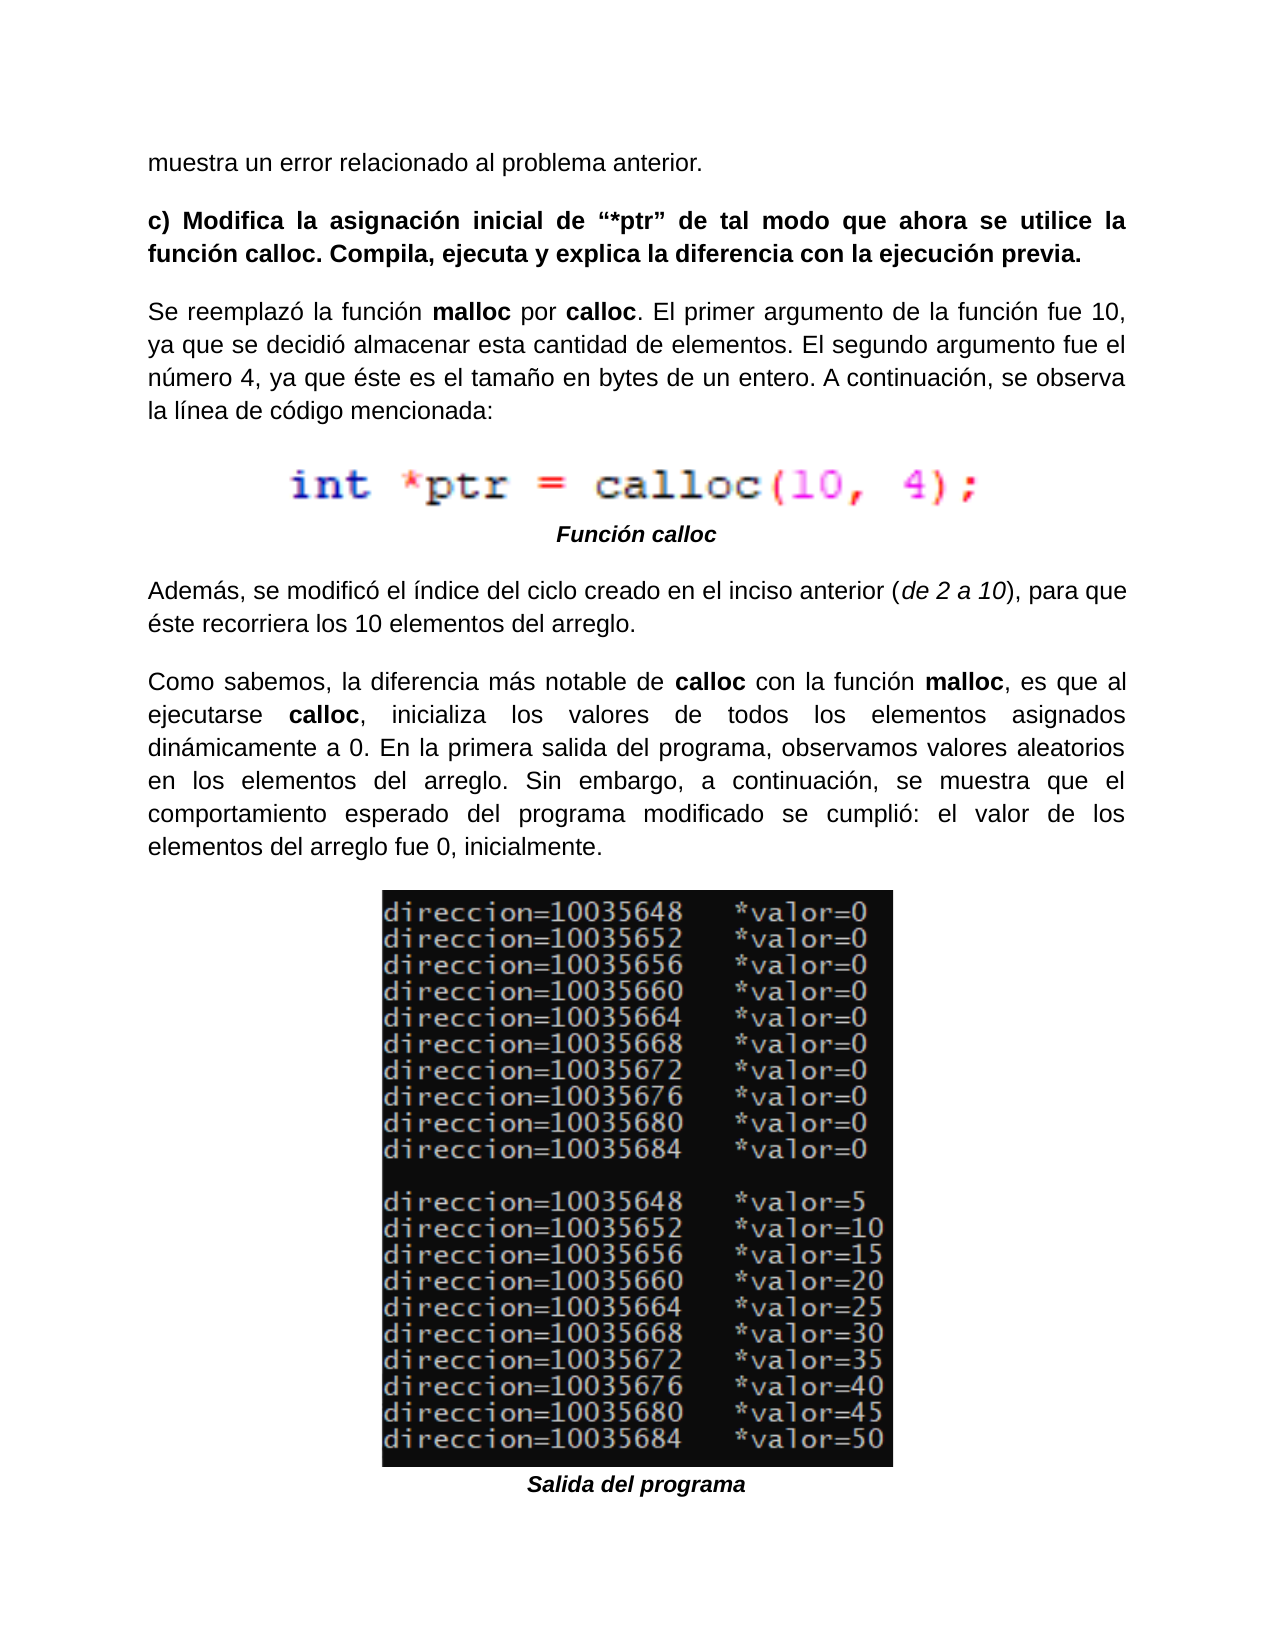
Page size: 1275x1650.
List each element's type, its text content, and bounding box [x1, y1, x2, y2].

text Salida del programa [148, 1471, 1127, 1497]
text Función calloc [148, 521, 1127, 547]
picture [381, 890, 894, 1467]
text Como sabemos, la diferencia más notable de calloc con la función malloc, es que al ejecutarse calloc, inicializa los valores de todos los elementos asignados dinámicamente a 0. En la primera salida del programa, observamos valores aleatorios en los elementos del arreglo. Sin embargo, a continuación, se muestra que el comportamiento esperado del programa modificado se cumplió: el valor de los elementos del arreglo fue 0, inicialmente. [148, 667, 1127, 861]
text Además, se modificó el índice del ciclo creado en el inciso anterior (de 2 a 10), para que éste recorriera los 10 elementos del arreglo. [148, 576, 1127, 637]
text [148, 148, 1127, 176]
text Se reemplazó la función malloc por calloc. El primer argumento de la función fue 10, ya que se decidió almacenar esta cantidad de elementos. El segundo argumento fue el número 4, ya que éste es el tamaño en bytes de un entero. A continuación, se observa la línea de código mencionada: [148, 297, 1127, 424]
picture [279, 453, 996, 517]
text c) Modifica la asignación inicial de “*ptr” de tal modo que ahora se utilice la función calloc. Compila, ejecuta y explica la diferencia con la ejecución previa. [148, 206, 1127, 267]
